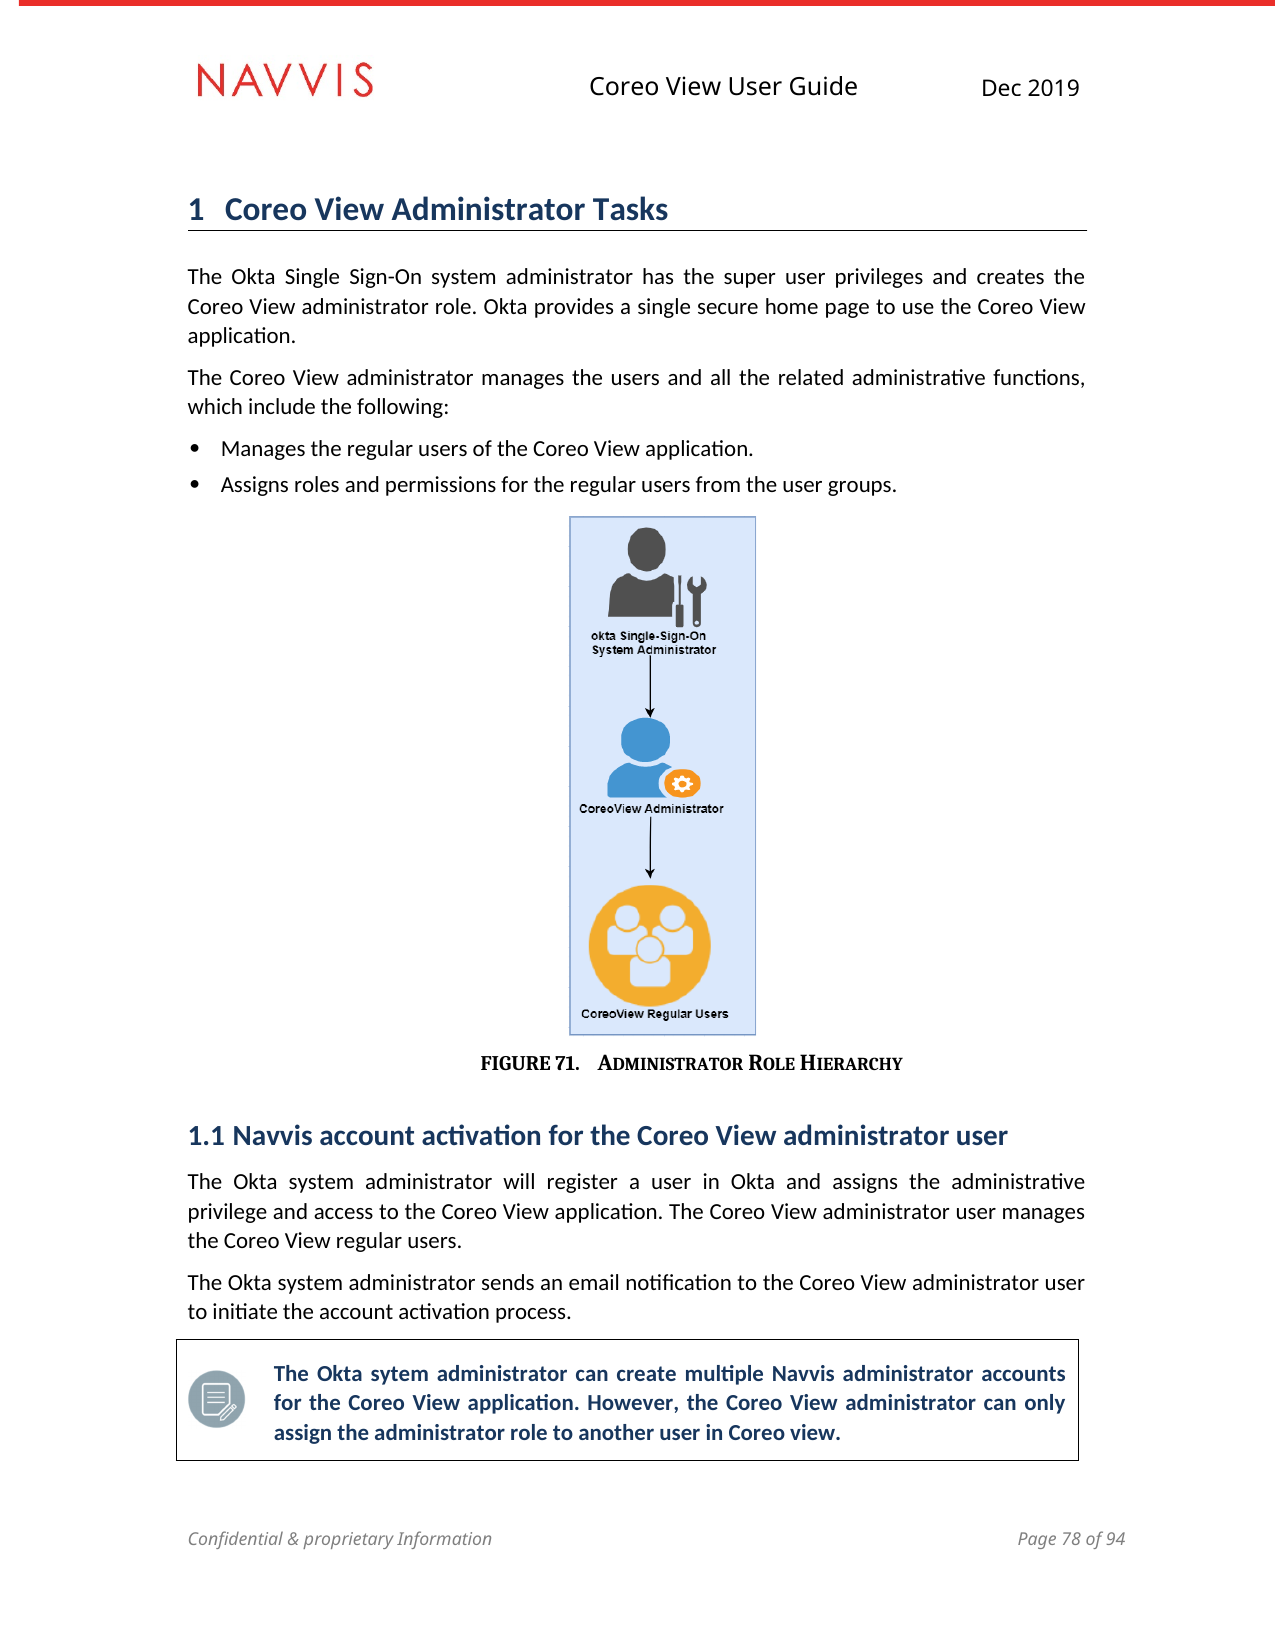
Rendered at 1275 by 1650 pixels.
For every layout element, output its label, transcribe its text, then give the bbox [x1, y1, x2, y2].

text The Okta system administrator sends an email notification to the Coreo View administrator user to initiate the account activation process. [187, 1268, 1087, 1326]
picture [568, 516, 757, 1037]
picture [187, 55, 383, 104]
text The Coreo View administrator manages the users and all the related administrative functions, which include the following: [187, 363, 1087, 420]
subtitle Coreo View Administrator Tasks [187, 187, 1087, 231]
text Administrator Role Hierarchy [296, 1049, 1087, 1076]
text The Okta system administrator will register a user in Okta and assigns the administrative privilege and access to the Coreo View application. The Coreo View administrator user manages the Coreo View regular users. [187, 1167, 1087, 1254]
picture [187, 1370, 246, 1429]
text The Okta Single Sign-On system administrator has the super user privileges and creates the Coreo View administrator role. Okta provides a single secure home page to use the Coreo View application. [187, 262, 1087, 349]
table_header The Okta sytem administrator can create multiple Navvis administrator accounts for the Coreo View application. However, the Coreo View administrator can only assign the administrator role to another user in Coreo view. [263, 1340, 1078, 1460]
subtitle Navvis account activation for the Coreo View administrator user [187, 1117, 1087, 1153]
text Manages the regular users of the Coreo View application. [191, 434, 1087, 462]
table_header [177, 1340, 262, 1460]
text Assigns roles and permissions for the regular users from the user groups. [191, 470, 1087, 498]
